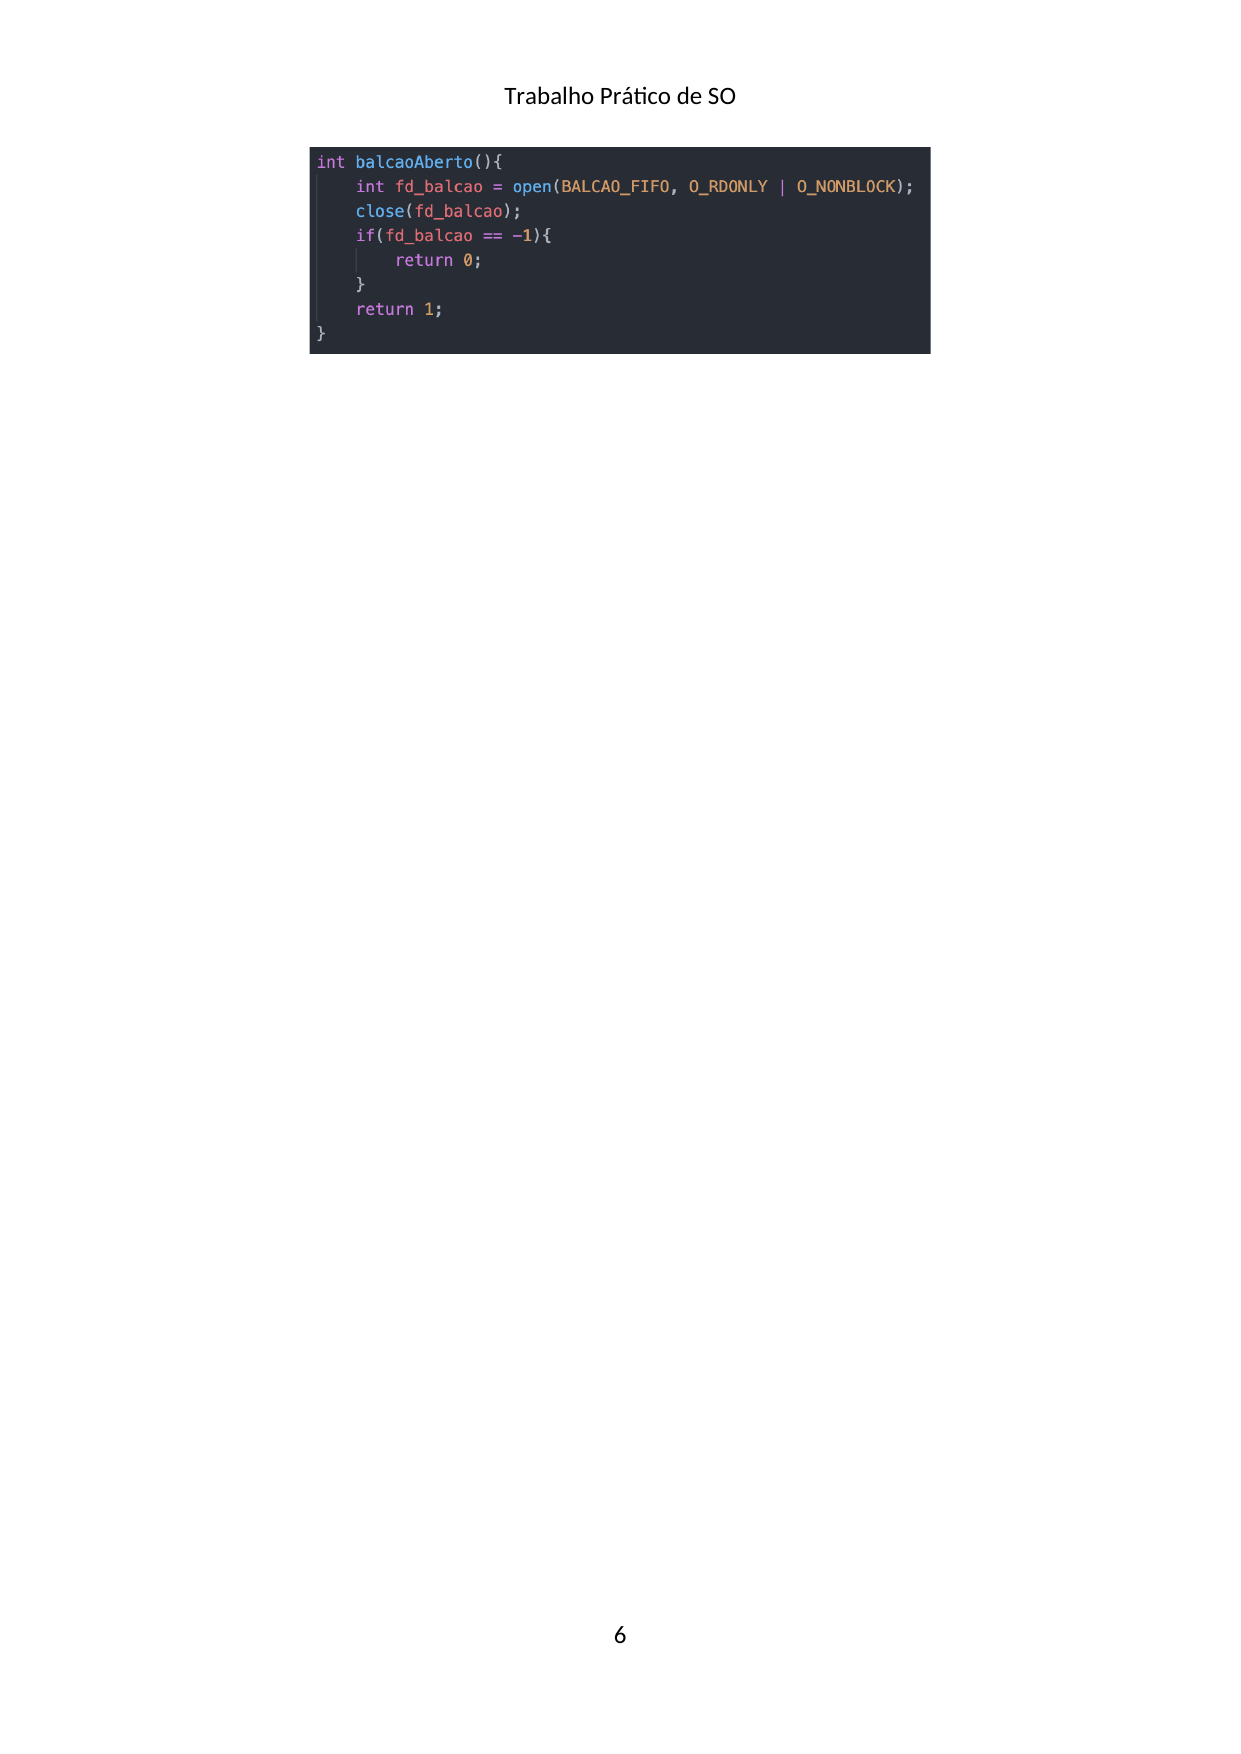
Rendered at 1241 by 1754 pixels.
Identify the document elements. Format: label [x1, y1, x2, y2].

picture [309, 147, 931, 354]
